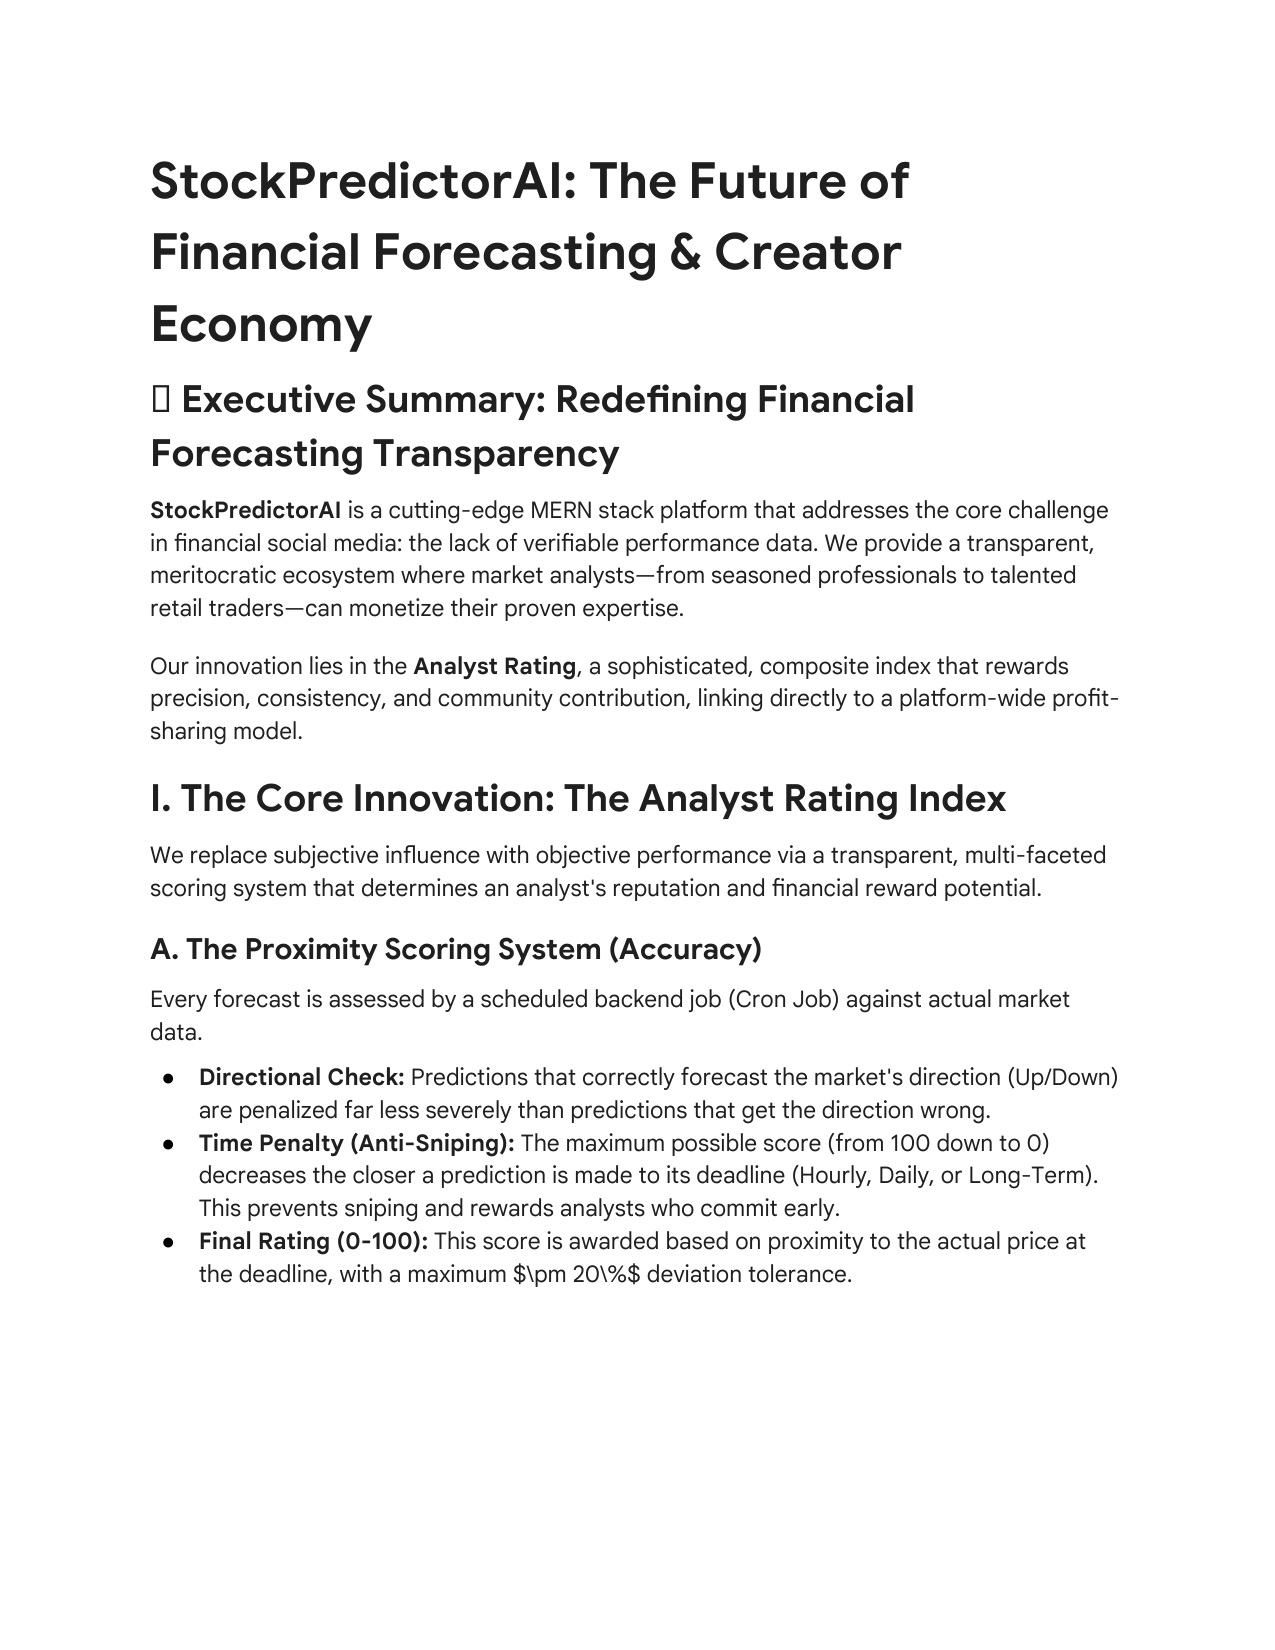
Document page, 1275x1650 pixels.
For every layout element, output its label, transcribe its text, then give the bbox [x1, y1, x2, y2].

subtitle StockPredictorAI: The Future of Financial Forecasting & Creator Economy [150, 150, 1125, 355]
subtitle I. The Core Innovation: The Analyst Rating Index [150, 775, 1125, 822]
text StockPredictorAI is a cutting-edge MERN stack platform that addresses the core challenge in financial social media: the lack of verifiable performance data. We provide a transparent, meritocratic ecosystem where market analysts—from seasoned professionals to talented retail traders—can monetize their proven expertise. [150, 496, 1125, 623]
list Final Rating (0-100): This score is awarded based on proximity to the actual price at the deadline, with a maximum $\pm 20\%$ deviation tolerance. [161, 1227, 1125, 1289]
subtitle 🌟 Executive Summary: Redefining Financial Forecasting Transparency [150, 377, 1125, 477]
subtitle A. The Proximity Scoring System (Accuracy) [150, 932, 1125, 968]
list Time Penalty (Anti-Sniping): The maximum possible score (from 100 down to 0) decreases the closer a prediction is made to its deadline (Hourly, Daily, or Long-Term). This prevents sniping and rewards analysts who commit early. [161, 1129, 1125, 1223]
text Our innovation lies in the Analyst Rating, a sophisticated, composite index that rewards precision, consistency, and community contribution, linking directly to a platform-wide profit-sharing model. [150, 652, 1125, 746]
text Every forecast is assessed by a scheduled backend job (Cron Job) against actual market data. [150, 986, 1125, 1047]
text We replace subjective influence with objective performance via a transparent, multi-faceted scoring system that determines an analyst's reputation and financial reward potential. [150, 841, 1125, 903]
list Directional Check: Predictions that correctly forecast the market's direction (Up/Down) are penalized far less severely than predictions that get the direction wrong. [161, 1064, 1125, 1125]
